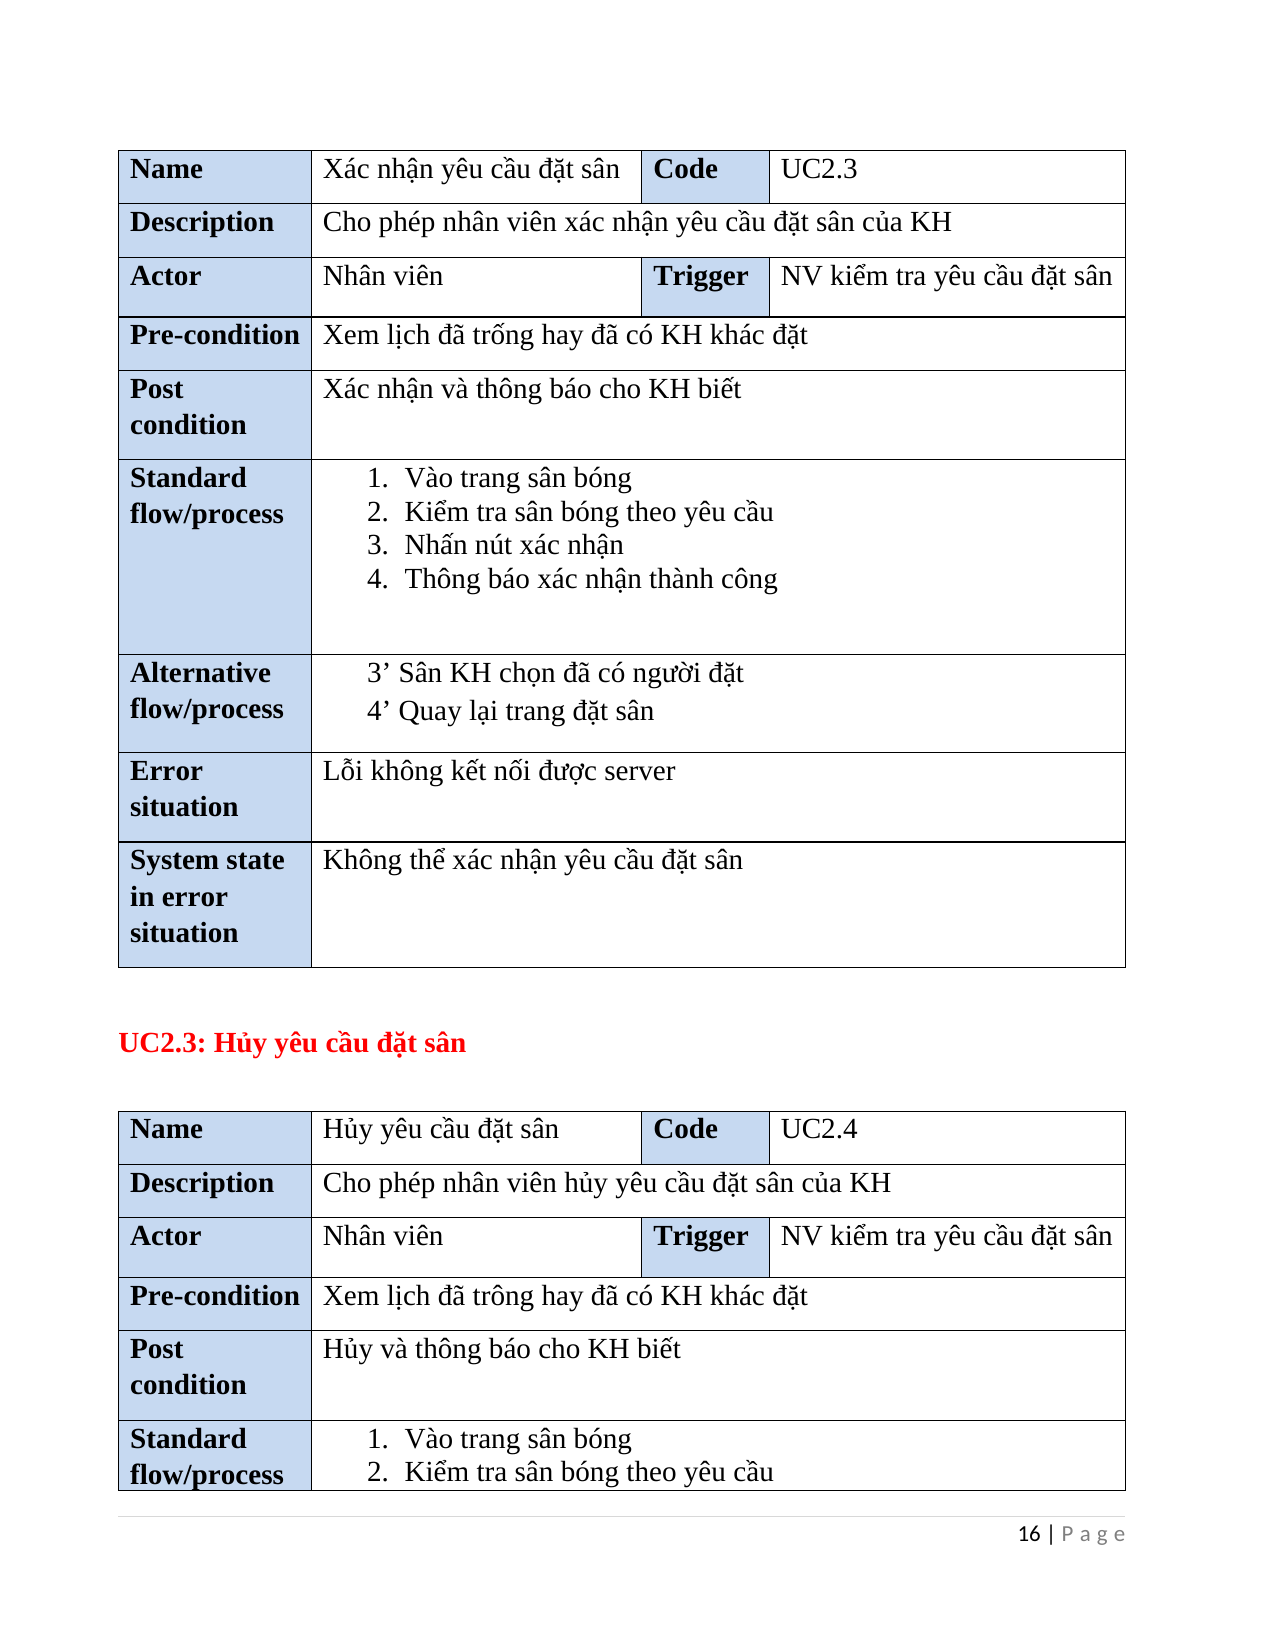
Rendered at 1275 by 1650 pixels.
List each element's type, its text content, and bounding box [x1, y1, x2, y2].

table_cell Không thể xác nhận yêu cầu đặt sân [312, 843, 1125, 967]
table_cell Hủy và thông báo cho KH biết [312, 1331, 1125, 1420]
table_cell System state in error situation [119, 843, 311, 967]
subtitle UC2.3: Hủy yêu cầu đặt sân [118, 1025, 1125, 1059]
table_cell Actor [119, 258, 311, 316]
table_header Xác nhận yêu cầu đặt sân [312, 151, 641, 203]
table_cell Pre-condition [119, 318, 311, 370]
table_cell Description [119, 204, 311, 257]
table_cell Trigger [642, 258, 769, 316]
table_header UC2.4 [770, 1112, 1125, 1164]
table_header Hủy yêu cầu đặt sân [312, 1112, 641, 1164]
table_header UC2.3 [770, 151, 1125, 203]
table_cell Nhân viên [312, 1218, 641, 1277]
table_cell Post condition [119, 371, 311, 459]
table_cell 3’ Sân KH chọn đã có người đặt 4’ Quay lại trang đặt sân [312, 655, 1125, 752]
table_header Code [642, 1112, 769, 1164]
table_cell NV kiểm tra yêu cầu đặt sân [770, 1218, 1125, 1277]
table_cell Nhân viên [312, 258, 641, 316]
table_header Name [119, 151, 311, 203]
table_cell Pre-condition [119, 1278, 311, 1330]
table_header Name [119, 1112, 311, 1164]
table_cell Lỗi không kết nối được server [312, 753, 1125, 841]
table_cell Cho phép nhân viên xác nhận yêu cầu đặt sân của KH [312, 204, 1125, 257]
table_cell Vào trang sân bóng Kiểm tra sân bóng theo yêu cầu Nhấn nút xác nhận Thông báo xác nhận thành công [312, 460, 1125, 654]
table_cell Xem lịch đã trống hay đã có KH khác đặt [312, 318, 1125, 370]
table_cell Post condition [119, 1331, 311, 1420]
table_cell Xem lịch đã trông hay đã có KH khác đặt [312, 1278, 1125, 1330]
table_cell Cho phép nhân viên hủy yêu cầu đặt sân của KH [312, 1165, 1125, 1217]
table_cell Description [119, 1165, 311, 1217]
table_cell Trigger [642, 1218, 769, 1277]
table_cell Alternative flow/process [119, 655, 311, 752]
table_cell Error situation [119, 753, 311, 841]
table_cell Standard flow/process [119, 460, 311, 654]
table_cell Xác nhận và thông báo cho KH biết [312, 371, 1125, 459]
table_cell Actor [119, 1218, 311, 1277]
table_header Code [642, 151, 769, 203]
table_cell NV kiểm tra yêu cầu đặt sân [770, 258, 1125, 316]
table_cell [312, 1421, 1125, 1490]
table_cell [119, 1421, 311, 1490]
